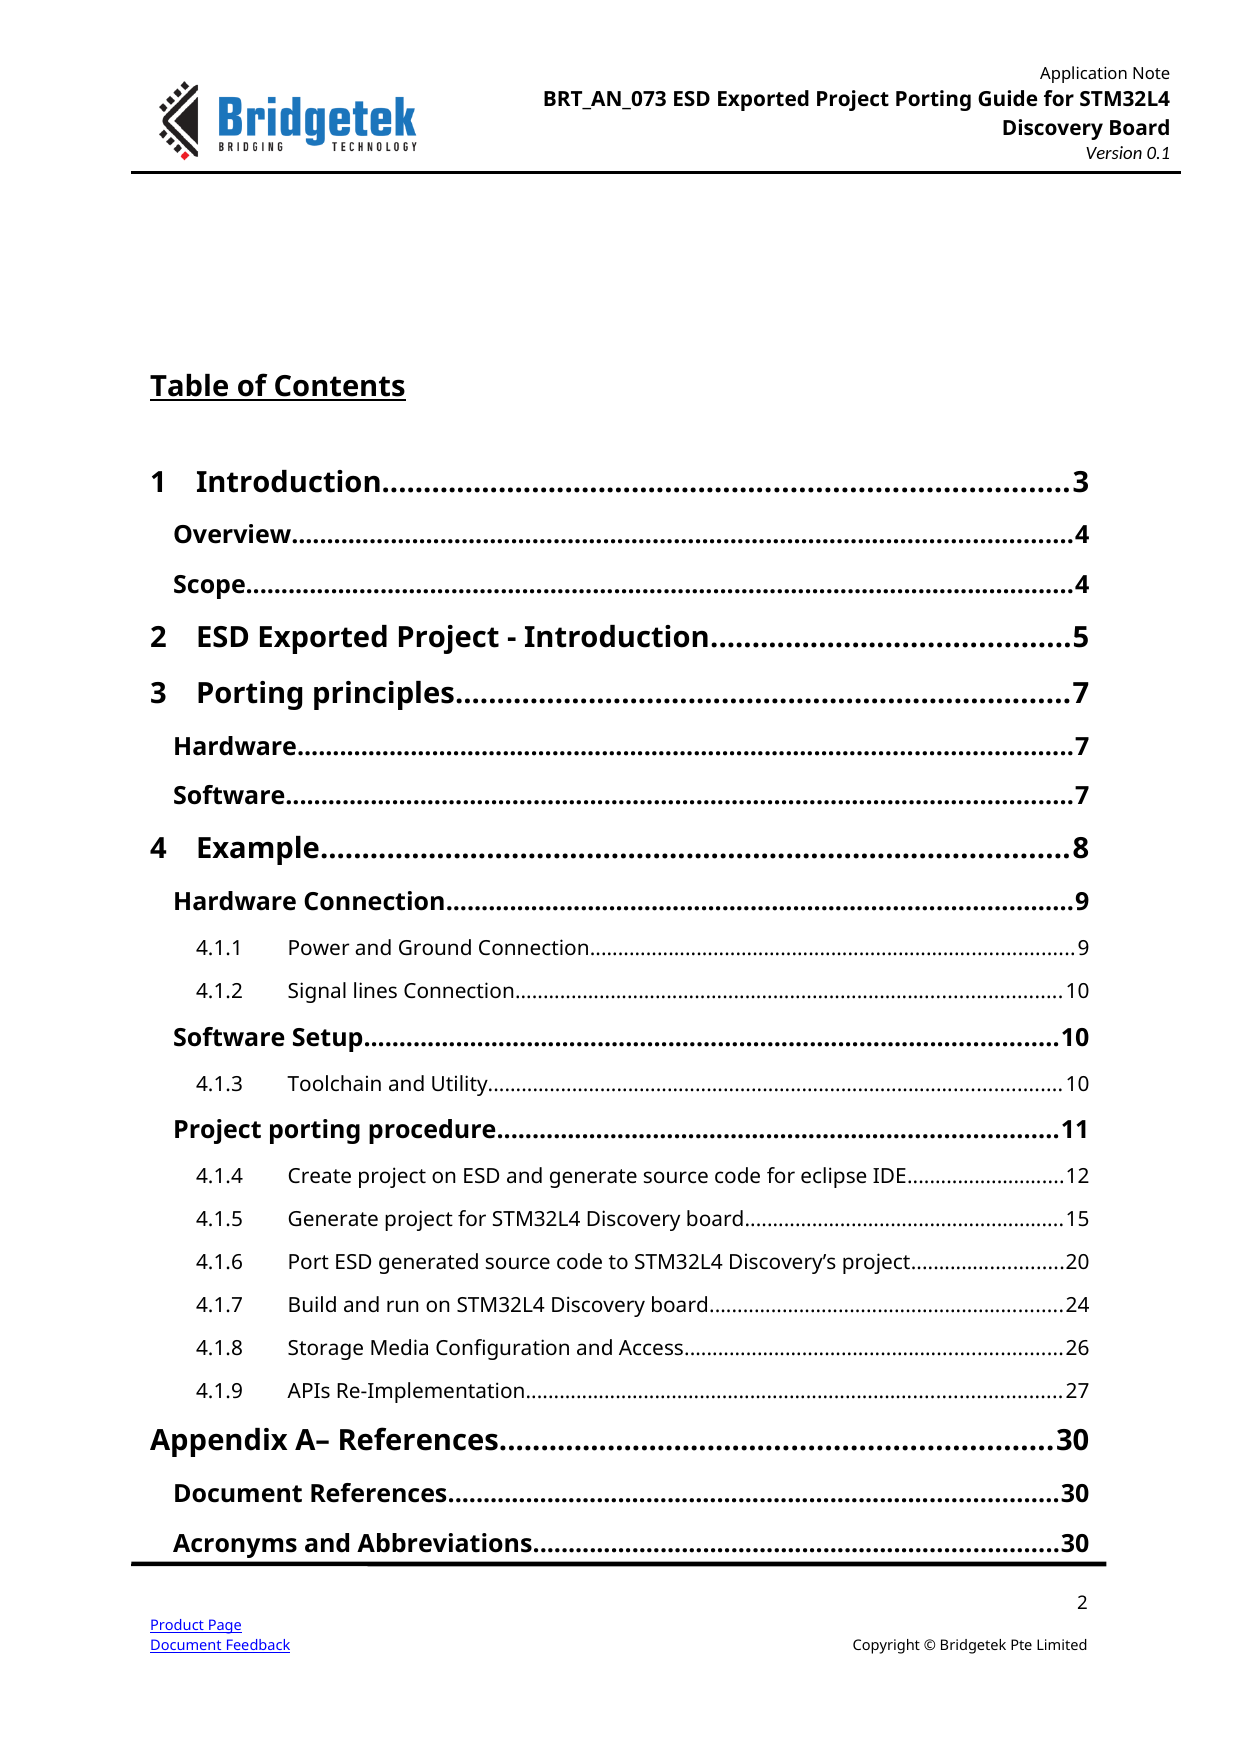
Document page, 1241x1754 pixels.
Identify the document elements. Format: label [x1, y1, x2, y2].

picture [150, 73, 422, 163]
